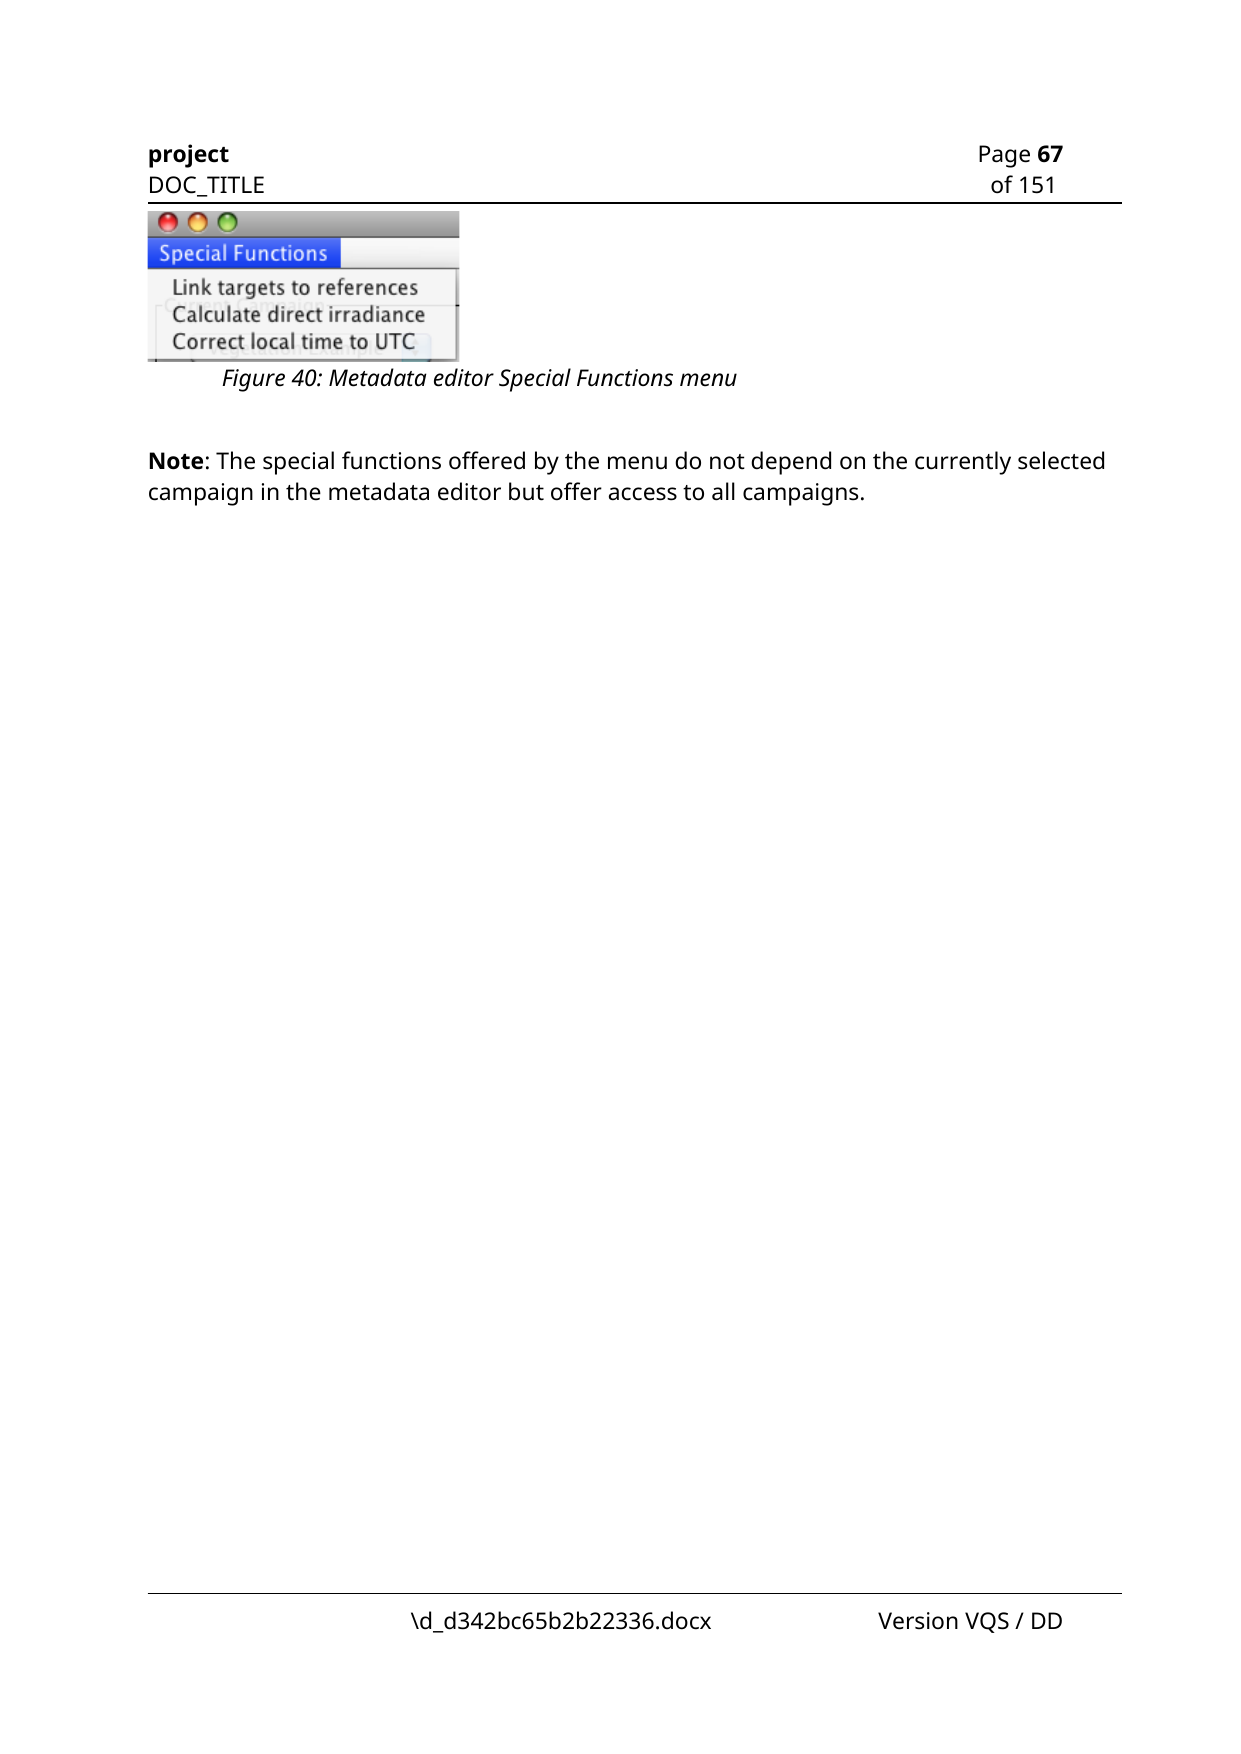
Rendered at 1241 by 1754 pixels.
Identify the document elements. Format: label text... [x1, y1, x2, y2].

text Figure 40: Metadata editor Special Functions menu [222, 361, 1122, 393]
text Note: The special functions offered by the menu do not depend on the currently selected campaign in the metadata editor but offer access to all campaigns. [148, 445, 1122, 507]
picture [147, 211, 460, 362]
